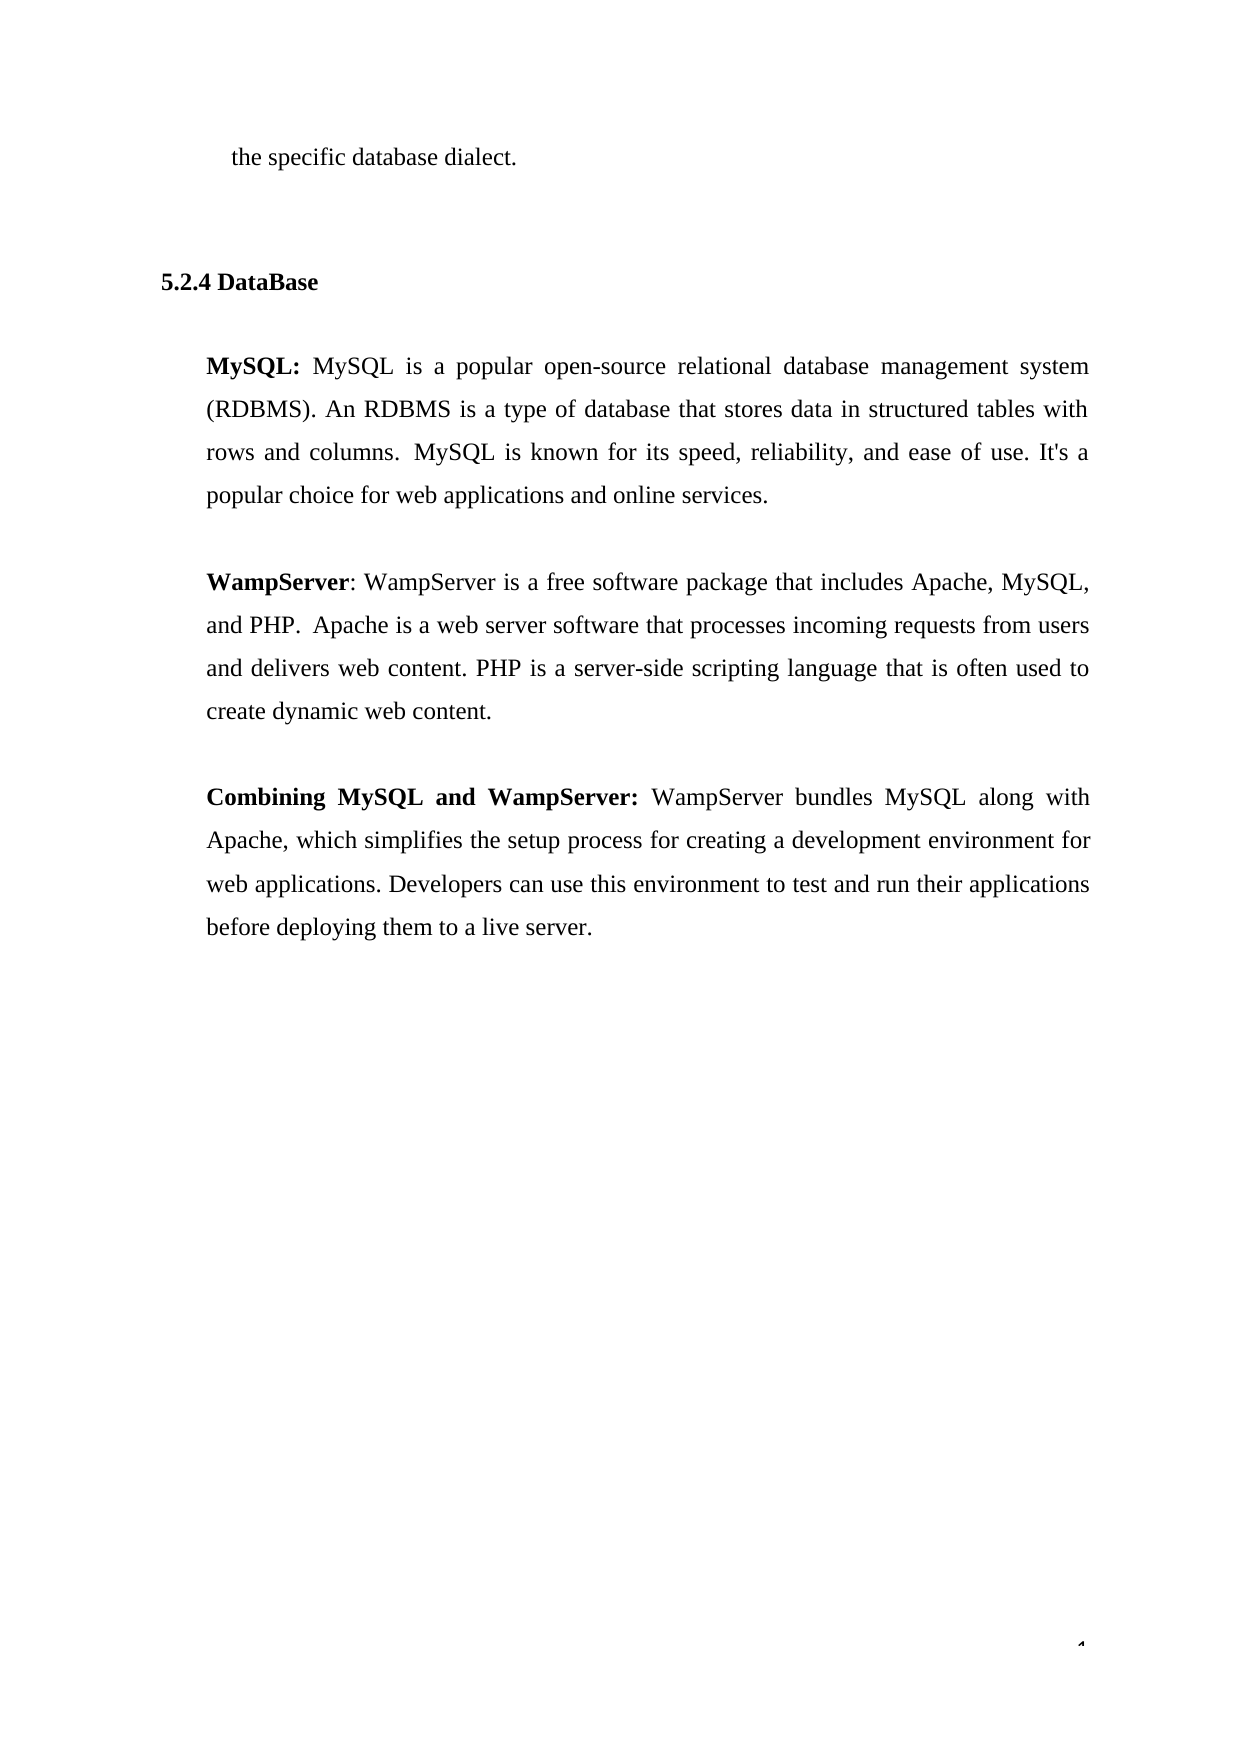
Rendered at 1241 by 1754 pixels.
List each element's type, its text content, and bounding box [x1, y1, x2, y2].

text MySQL: MySQL is a popular open-source relational database management system (RDBMS). An RDBMS is a type of database that stores data in structured tables with rows and columns. MySQL is known for its speed, reliability, and ease of use. It's a popular choice for web applications and online services. [206, 351, 1090, 509]
text Combining MySQL and WampServer: WampServer bundles MySQL along with Apache, which simplifies the setup process for creating a development environment for web applications. Developers can use this environment to test and run their applications before deploying them to a live server. [206, 782, 1090, 941]
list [194, 142, 1071, 170]
text WampServer: WampServer is a free software package that includes Apache, MySQL, and PHP. Apache is a web server software that processes incoming requests from users and delivers web content. PHP is a server-side scripting language that is often used to create dynamic web content. [206, 567, 1090, 725]
list DataBase [161, 267, 1071, 296]
